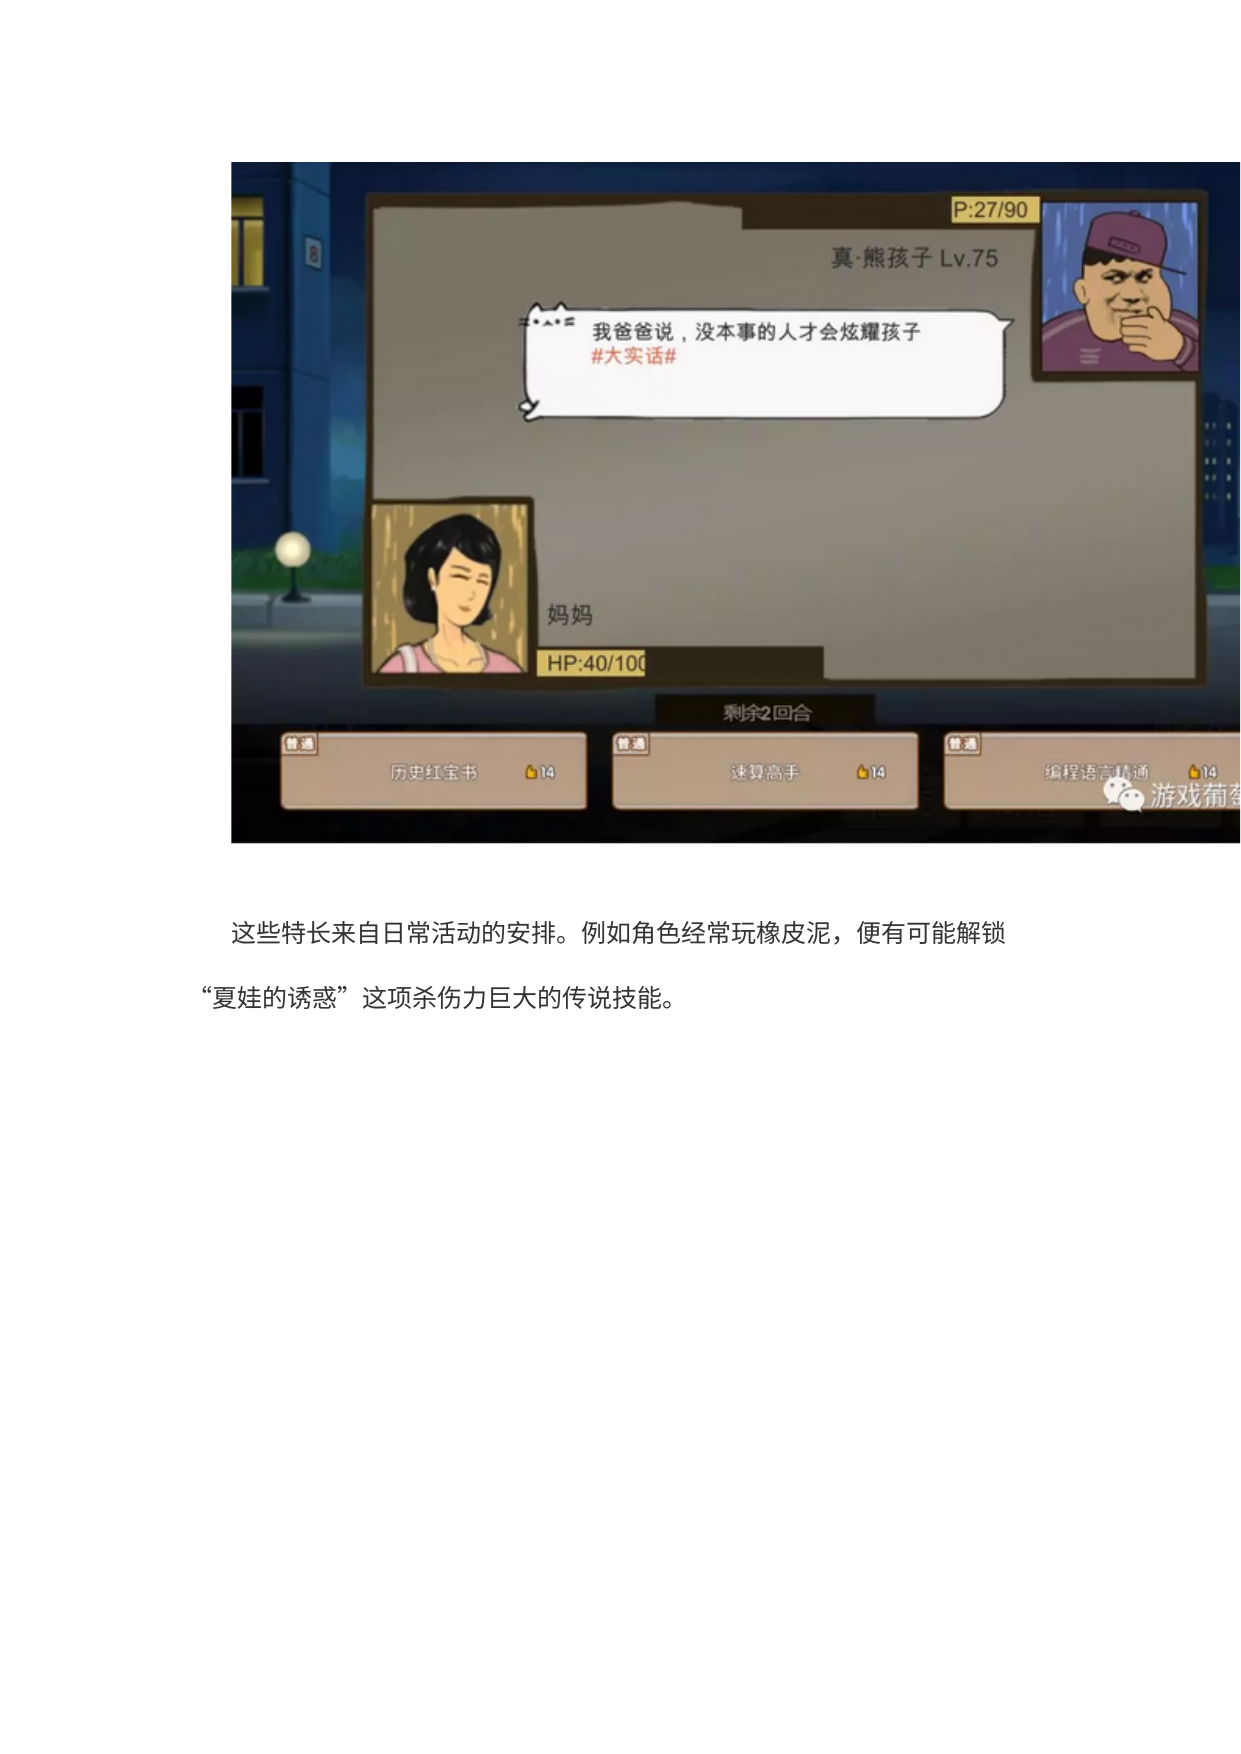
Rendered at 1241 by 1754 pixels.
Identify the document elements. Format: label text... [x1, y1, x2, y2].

picture [231, 162, 1241, 845]
text 这些特长来自日常活动的安排。例如角色经常玩橡皮泥，便有可能解锁“夏娃的诱惑”这项杀伤力巨大的传说技能。 [187, 899, 1053, 1029]
